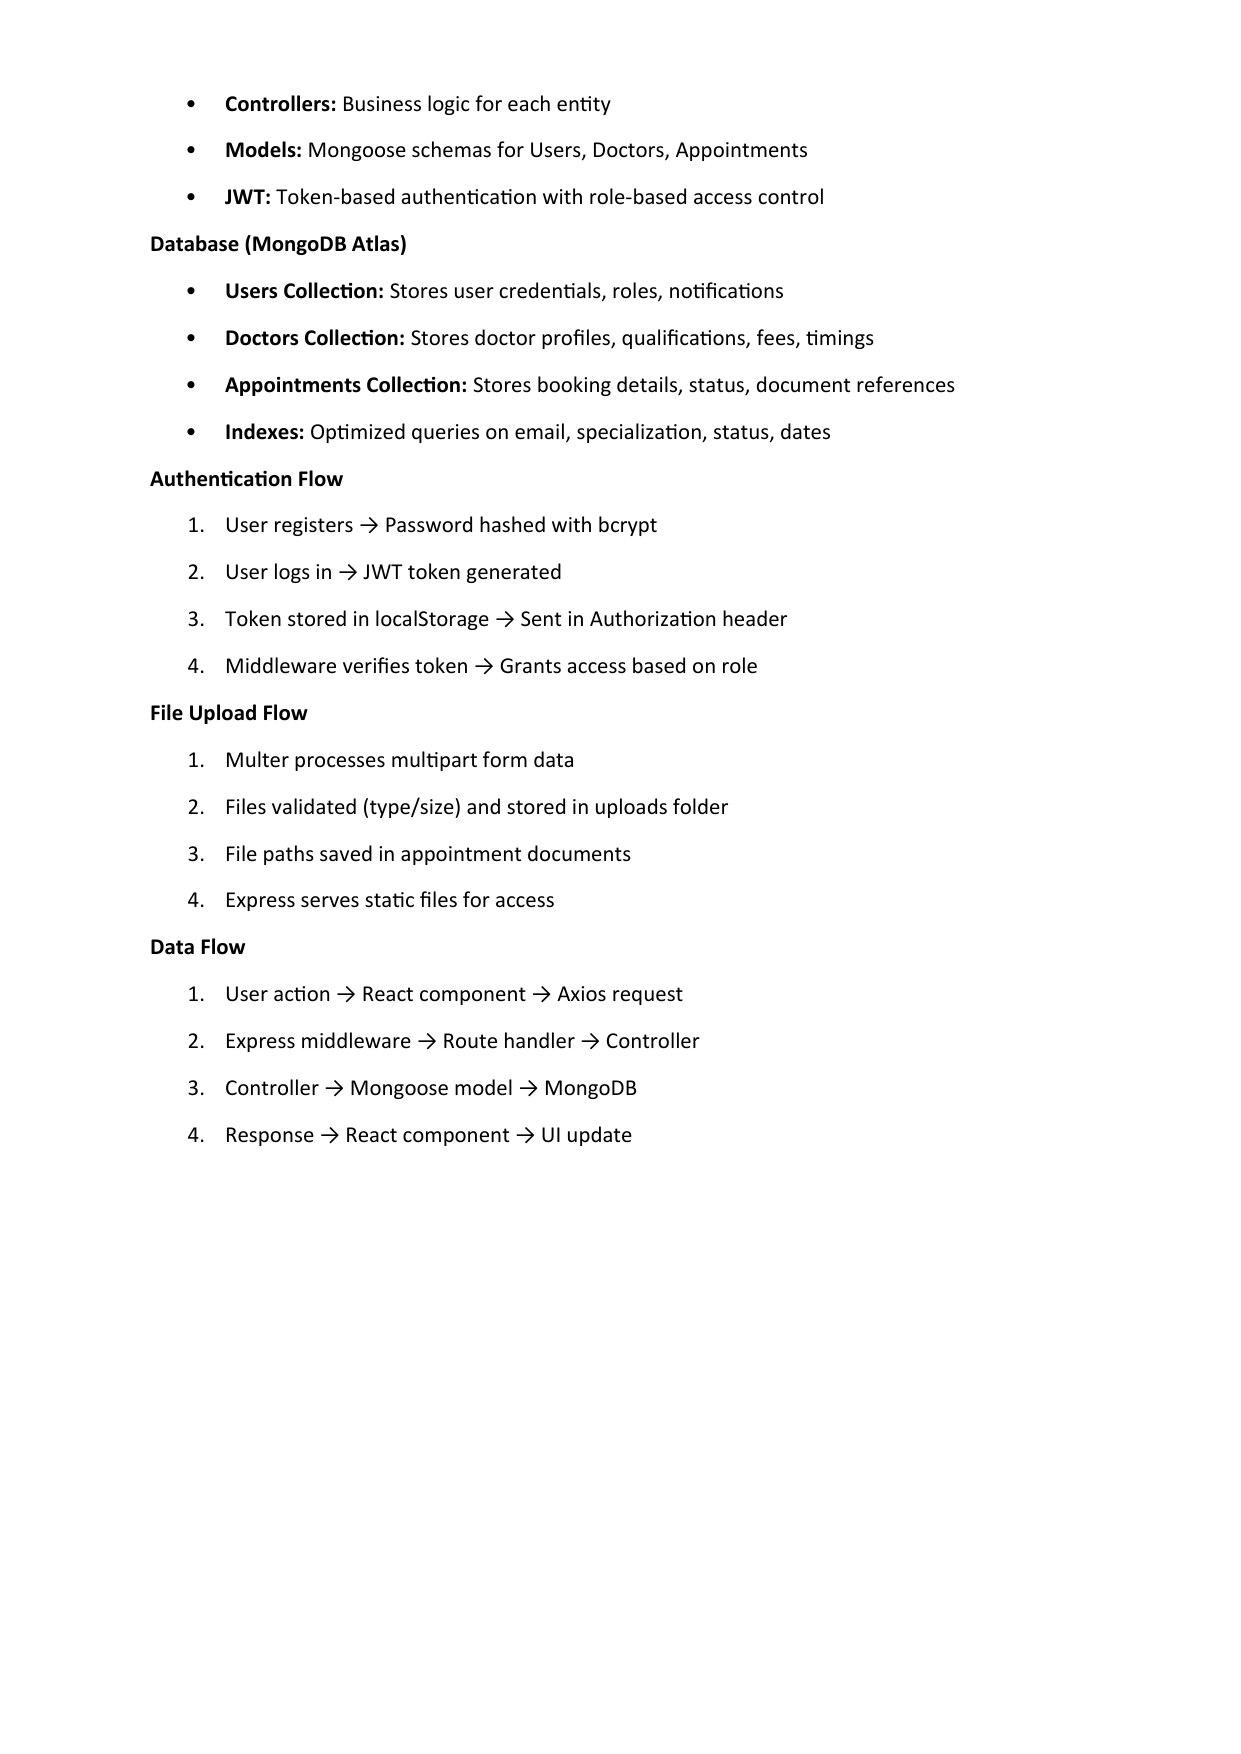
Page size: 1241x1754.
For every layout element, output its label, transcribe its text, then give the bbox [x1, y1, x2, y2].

text File Upload Flow [150, 698, 1090, 726]
list JWT: Token-based authentication with role-based access control [187, 182, 1090, 210]
list Appointments Collection: Stores booking details, status, document references [187, 370, 1090, 398]
list Controllers: Business logic for each entity [187, 89, 1090, 117]
list Express serves static files for access [187, 886, 1090, 913]
list Middleware verifies token → Grants access based on role [187, 651, 1090, 679]
list Doctors Collection: Stores doctor profiles, qualifications, fees, timings [187, 323, 1090, 351]
text Authentication Flow [150, 464, 1090, 492]
list User logs in → JWT token generated [187, 557, 1090, 585]
list Token stored in localStorage → Sent in Authorization header [187, 604, 1090, 632]
list Indexes: Optimized queries on email, specialization, status, dates [187, 417, 1090, 445]
list Models: Mongoose schemas for Users, Doctors, Appointments [187, 136, 1090, 163]
list User registers → Password hashed with bcrypt [187, 511, 1090, 538]
text Database (MongoDB Atlas) [150, 229, 1090, 257]
list Response → React component → UI update [187, 1120, 1090, 1148]
list Controller → Mongoose model → MongoDB [187, 1073, 1090, 1101]
list Express middleware → Route handler → Controller [187, 1026, 1090, 1054]
list User action → React component → Axios request [187, 979, 1090, 1007]
list Files validated (type/size) and stored in uploads folder [187, 792, 1090, 820]
list Users Collection: Stores user credentials, roles, notifications [187, 276, 1090, 304]
list File paths saved in appointment documents [187, 839, 1090, 867]
text Data Flow [150, 932, 1090, 960]
list Multer processes multipart form data [187, 745, 1090, 773]
